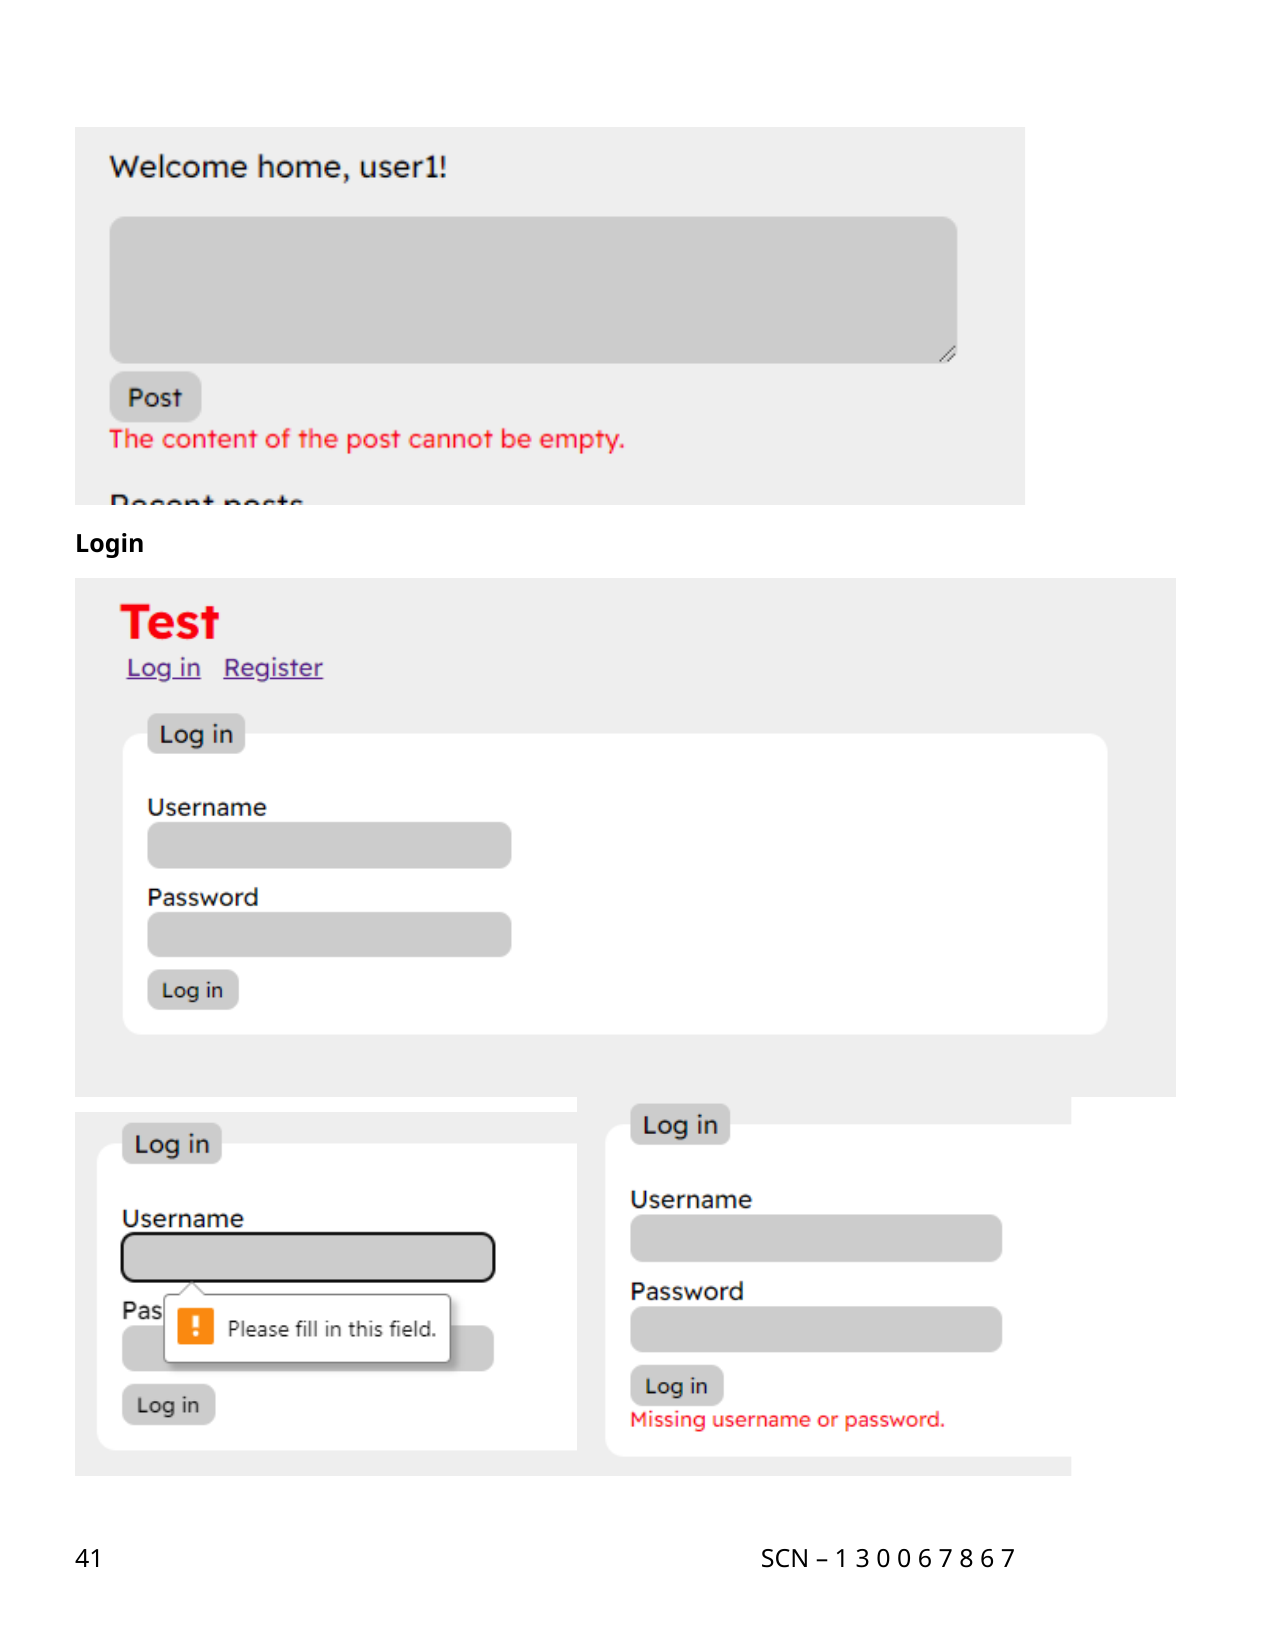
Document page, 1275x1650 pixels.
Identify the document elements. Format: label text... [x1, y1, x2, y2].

subtitle Login [75, 525, 1200, 559]
picture [75, 127, 1026, 505]
picture [75, 578, 1176, 1476]
